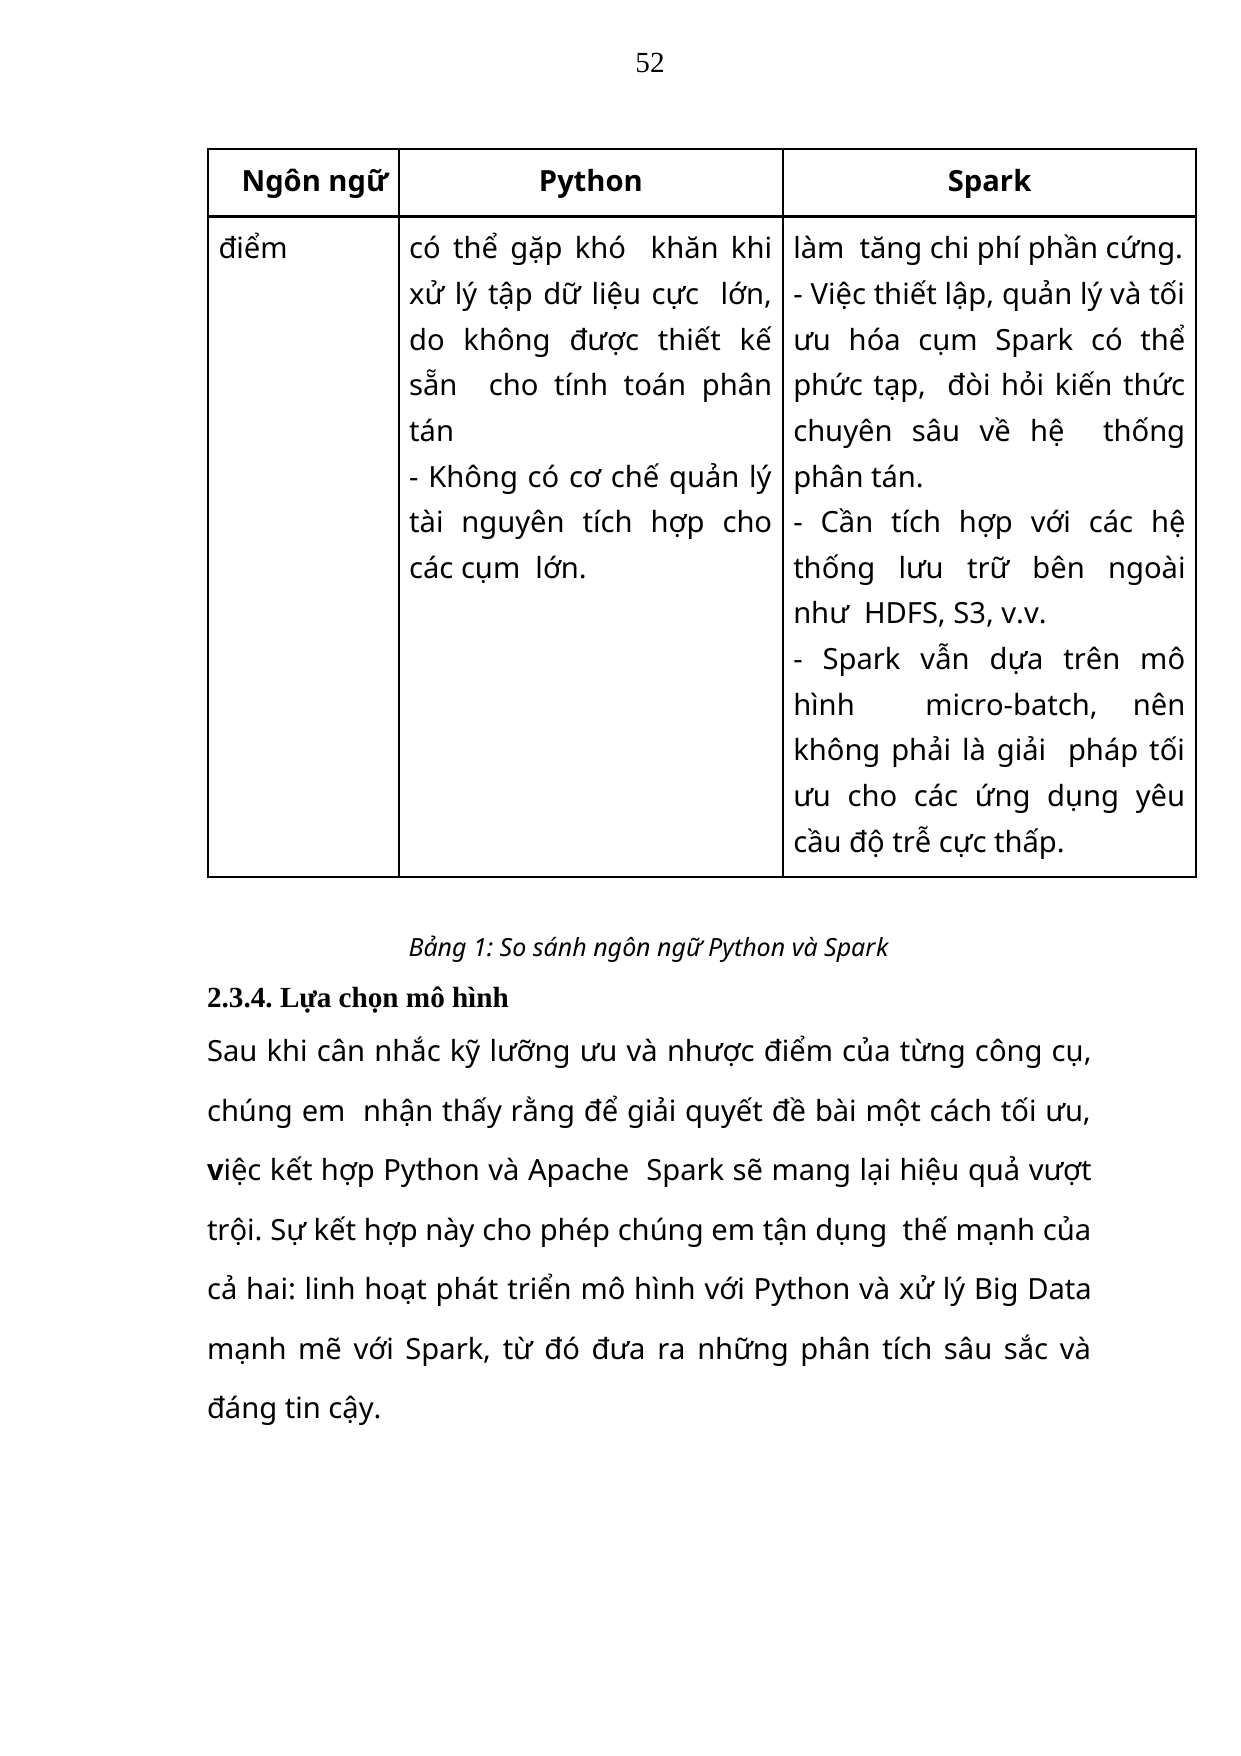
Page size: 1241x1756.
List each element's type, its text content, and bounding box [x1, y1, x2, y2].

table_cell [400, 218, 782, 876]
subtitle 2.3.4. Lựa chọn mô hình [207, 980, 1092, 1014]
table_header Ngôn ngữ [209, 150, 398, 215]
text Bảng 1: So sánh ngôn ngữ Python và Spark [207, 878, 1092, 963]
table_cell Nhược điểm [209, 218, 398, 876]
table_header Python [400, 150, 782, 215]
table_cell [784, 218, 1195, 876]
table_header Spark [784, 150, 1195, 215]
text Sau khi cân nhắc kỹ lưỡng ưu và nhược điểm của từng công cụ, chúng em nhận thấy rằng để giải quyết đề bài một cách tối ưu, việc kết hợp Python và Apache Spark sẽ mang lại hiệu quả vượt trội. Sự kết hợp này cho phép chúng em tận dụng thế mạnh của cả hai: linh hoạt phát triển mô hình với Python và xử lý Big Data mạnh mẽ với Spark, từ đó đưa ra những phân tích sâu sắc và đáng tin cậy. [207, 1031, 1092, 1427]
